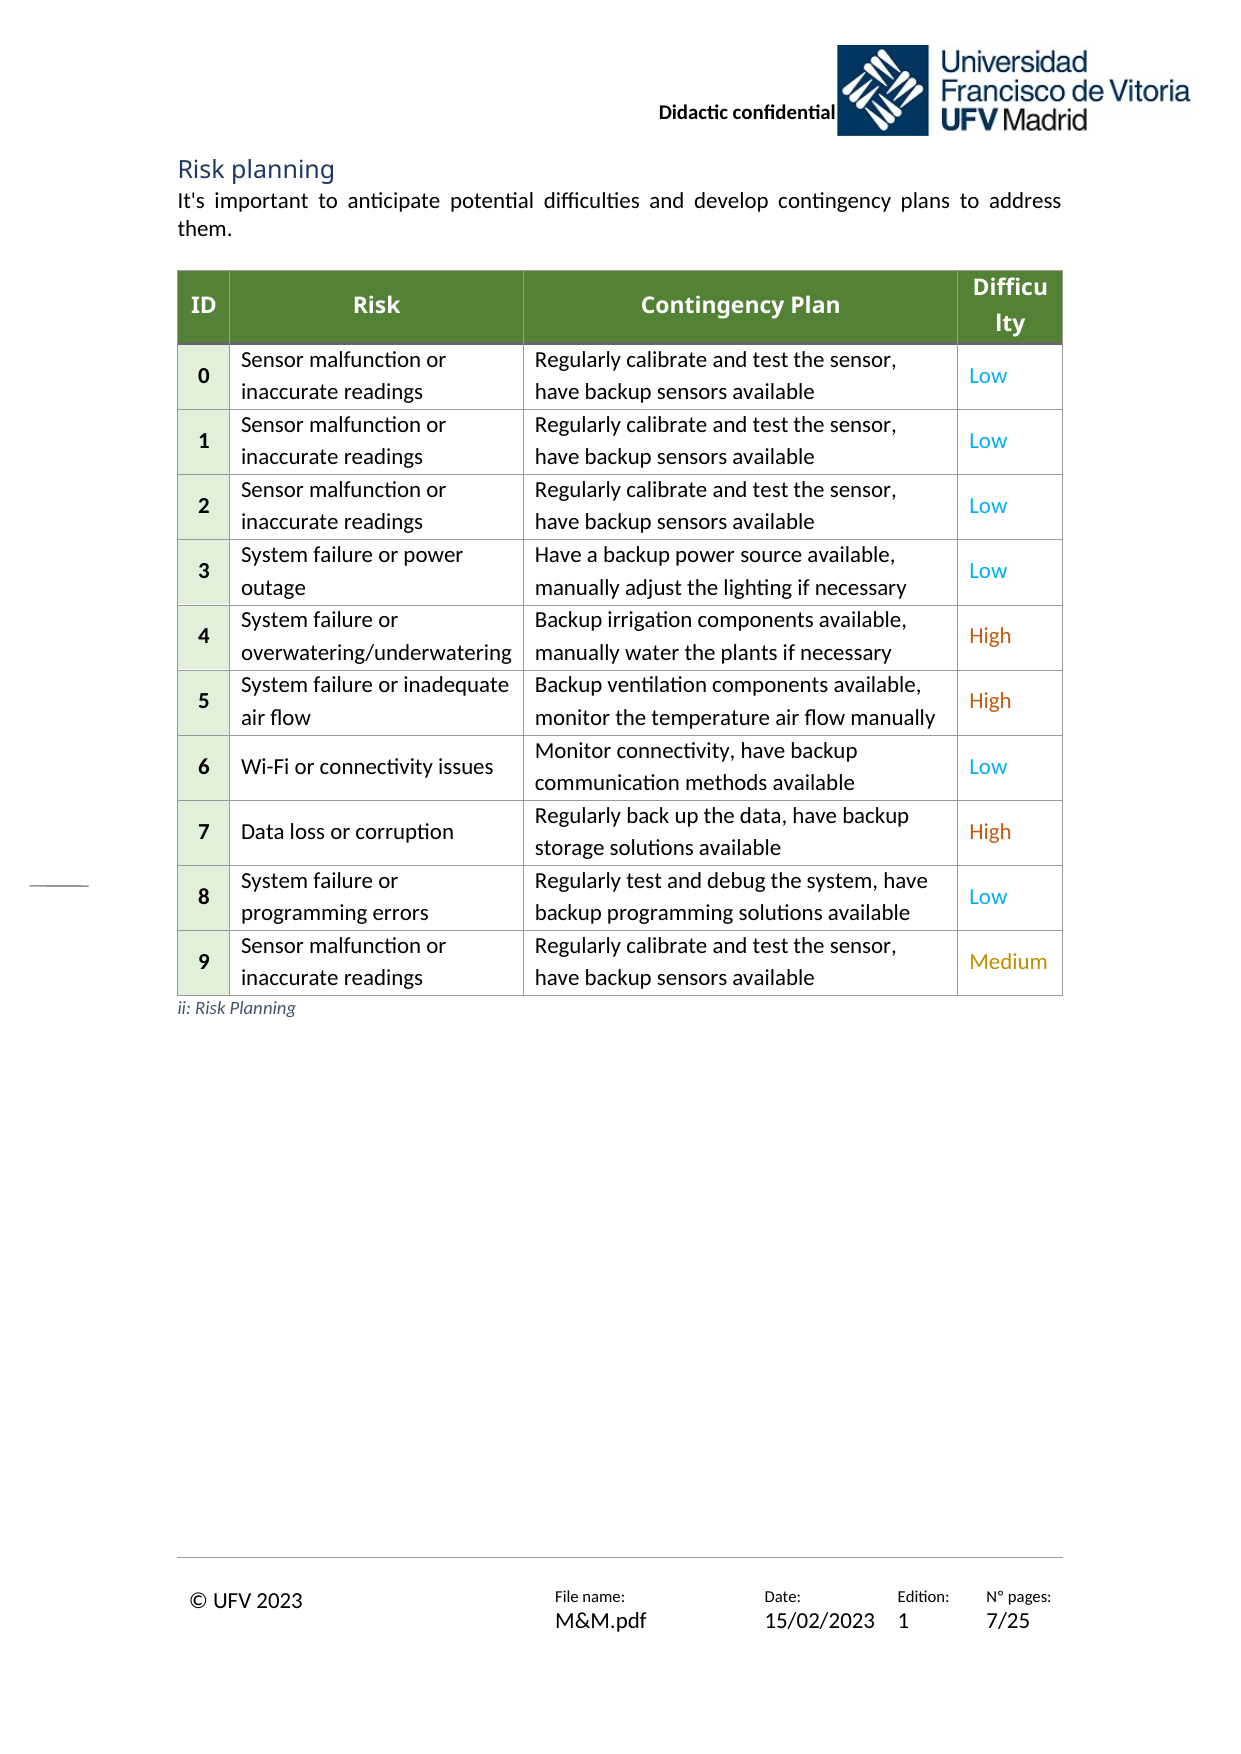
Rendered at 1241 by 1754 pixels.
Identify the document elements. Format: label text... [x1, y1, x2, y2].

table_cell Regularly calibrate and test the sensor, have backup sensors available [524, 345, 957, 409]
table_cell Regularly calibrate and test the sensor, have backup sensors available [524, 931, 957, 995]
table_cell Monitor connectivity, have backup communication methods available [524, 736, 957, 800]
table_cell Low [958, 540, 1062, 604]
table_cell High [958, 606, 1062, 669]
table_cell System failure or inadequate air flow [230, 671, 523, 735]
table_header Risk [230, 271, 523, 342]
table_cell Low [958, 345, 1062, 409]
table_cell Regularly calibrate and test the sensor, have backup sensors available [524, 475, 957, 539]
table_cell Low [958, 866, 1062, 930]
table_cell 2 [178, 475, 229, 539]
table_cell Sensor malfunction or inaccurate readings [230, 931, 523, 995]
table_cell Low [958, 410, 1062, 474]
table_cell Wi-Fi or connectivity issues [230, 736, 523, 800]
table_cell 9 [178, 931, 229, 995]
table_cell 6 [178, 736, 229, 800]
table_cell System failure or power outage [230, 540, 523, 604]
table_cell High [958, 671, 1062, 735]
text ii: Risk Planning [177, 996, 1063, 1019]
picture [837, 45, 1213, 136]
table_cell Medium [958, 931, 1062, 995]
table_cell 5 [178, 671, 229, 735]
subtitle Risk planning [177, 152, 1063, 186]
table_cell High [958, 801, 1062, 865]
table_cell Regularly test and debug the system, have backup programming solutions available [524, 866, 957, 930]
table_cell Backup ventilation components available, monitor the temperature air flow manually [524, 671, 957, 735]
text It's important to anticipate potential difficulties and develop contingency plans to address them. [177, 186, 1063, 242]
table_cell Backup irrigation components available, manually water the plants if necessary [524, 606, 957, 669]
table_cell 8 [178, 866, 229, 930]
table_cell Regularly calibrate and test the sensor, have backup sensors available [524, 410, 957, 474]
table_cell Sensor malfunction or inaccurate readings [230, 345, 523, 409]
table_cell System failure or programming errors [230, 866, 523, 930]
table_header Contingency Plan [524, 271, 957, 342]
table_cell Low [958, 736, 1062, 800]
table_cell 3 [178, 540, 229, 604]
table_cell Data loss or corruption [230, 801, 523, 865]
table_cell 0 [178, 345, 229, 409]
table_cell System failure or overwatering/underwatering [230, 606, 523, 669]
table_cell Have a backup power source available, manually adjust the lighting if necessary [524, 540, 957, 604]
table_cell 1 [178, 410, 229, 474]
table_cell Sensor malfunction or inaccurate readings [230, 410, 523, 474]
table_cell Sensor malfunction or inaccurate readings [230, 475, 523, 539]
table_header Difficulty [958, 271, 1062, 342]
table_cell 7 [178, 801, 229, 865]
table_header ID [178, 271, 229, 342]
table_cell Low [958, 475, 1062, 539]
table_cell 4 [178, 606, 229, 669]
table_cell Regularly back up the data, have backup storage solutions available [524, 801, 957, 865]
